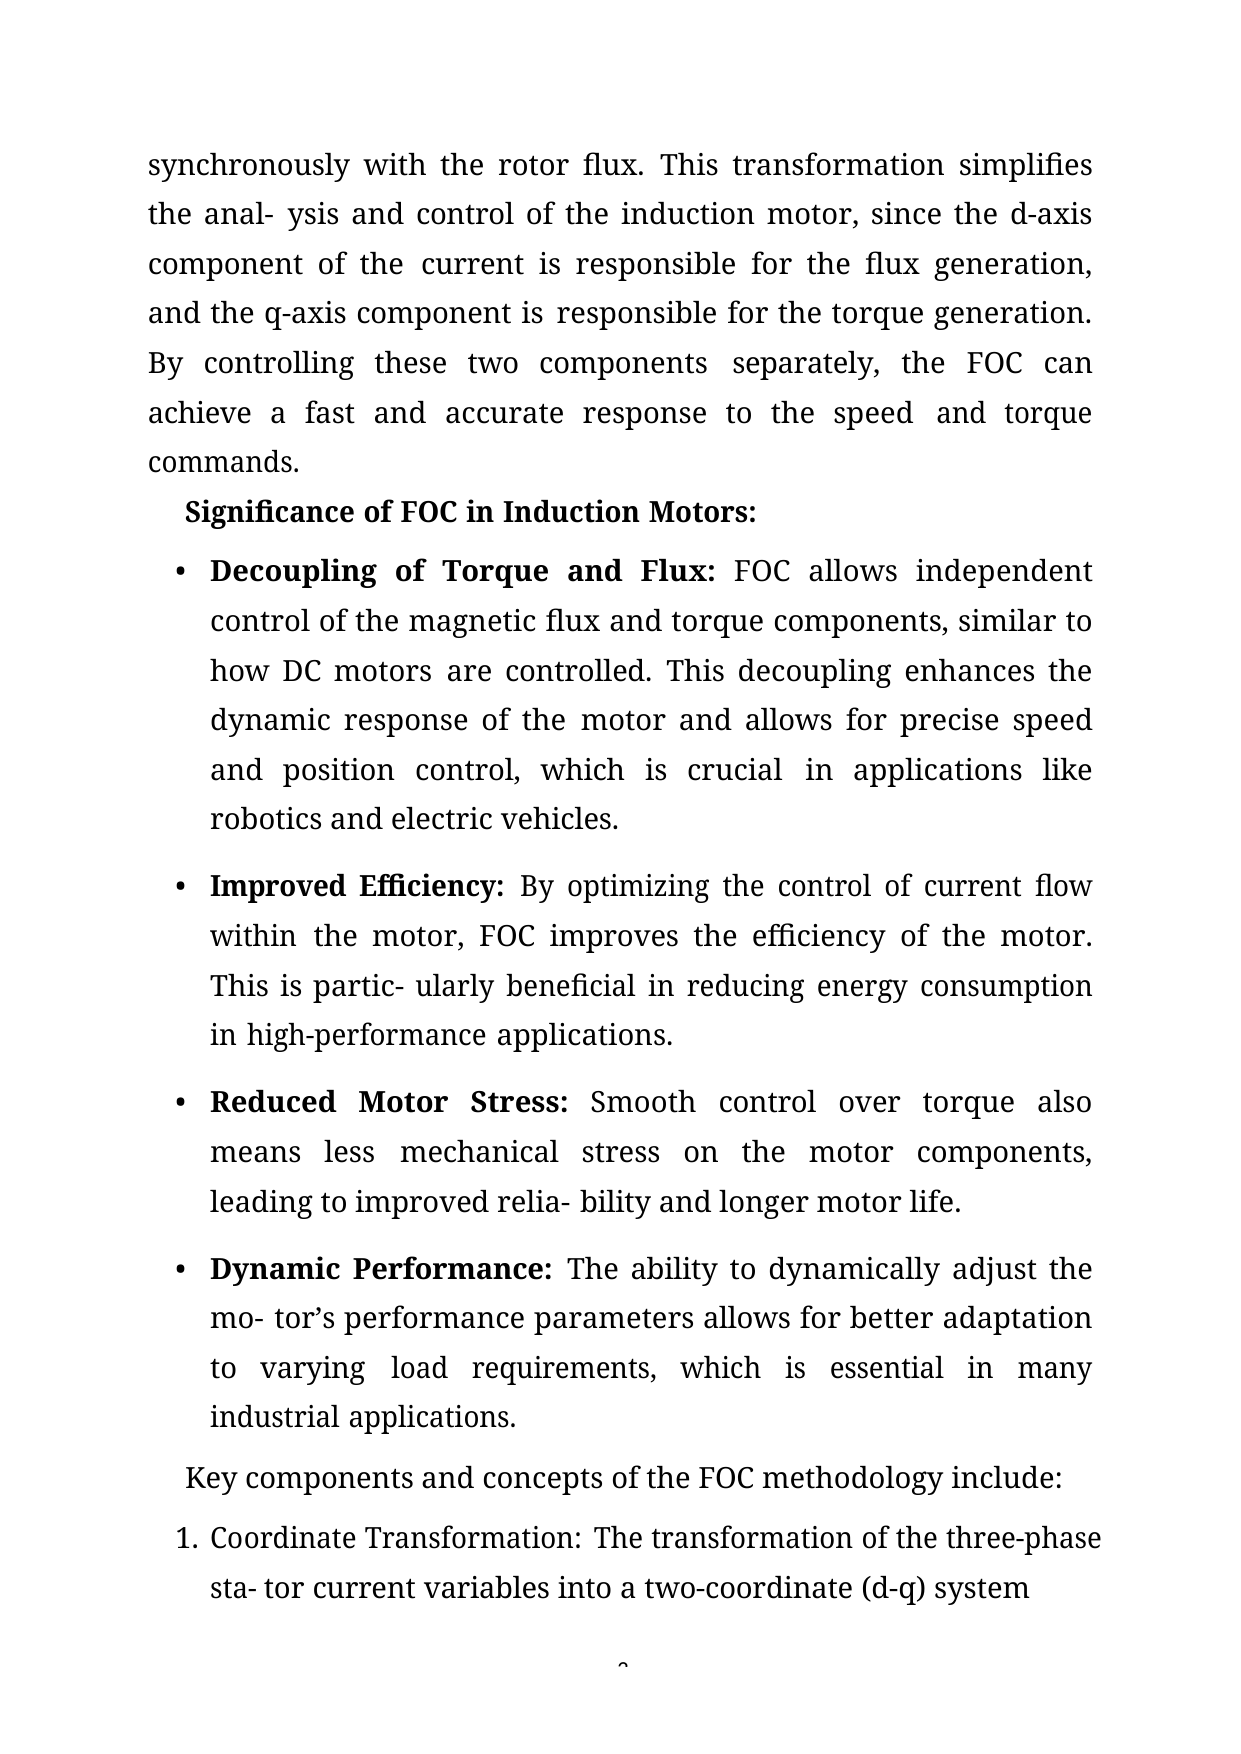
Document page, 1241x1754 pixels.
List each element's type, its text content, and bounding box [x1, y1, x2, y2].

text synchronously with the rotor flux. This transformation simplifies the anal- ysis and control of the induction motor, since the d-axis component of the current is responsible for the flux generation, and the q-axis component is responsible for the torque generation. By controlling these two components separately, the FOC can achieve a fast and accurate response to the speed and torque commands. [148, 144, 1093, 481]
list Improved Efficiency: By optimizing the control of current flow within the motor, FOC improves the efficiency of the motor. This is partic- ularly beneficial in reducing energy consumption in high-performance applications. [175, 866, 1093, 1054]
list Decoupling of Torque and Flux: FOC allows independent control of the magnetic flux and torque components, similar to how DC motors are controlled. This decoupling enhances the dynamic response of the motor and allows for precise speed and position control, which is crucial in applications like robotics and electric vehicles. [175, 551, 1093, 838]
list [175, 1517, 1111, 1607]
subtitle Significance of FOC in Induction Motors: [185, 491, 1121, 531]
list Reduced Motor Stress: Smooth control over torque also means less mechanical stress on the motor components, leading to improved relia- bility and longer motor life. [175, 1082, 1093, 1221]
text Key components and concepts of the FOC methodology include: [185, 1458, 1121, 1497]
list Dynamic Performance: The ability to dynamically adjust the mo- tor’s performance parameters allows for better adaptation to varying load requirements, which is essential in many industrial applications. [175, 1248, 1093, 1436]
